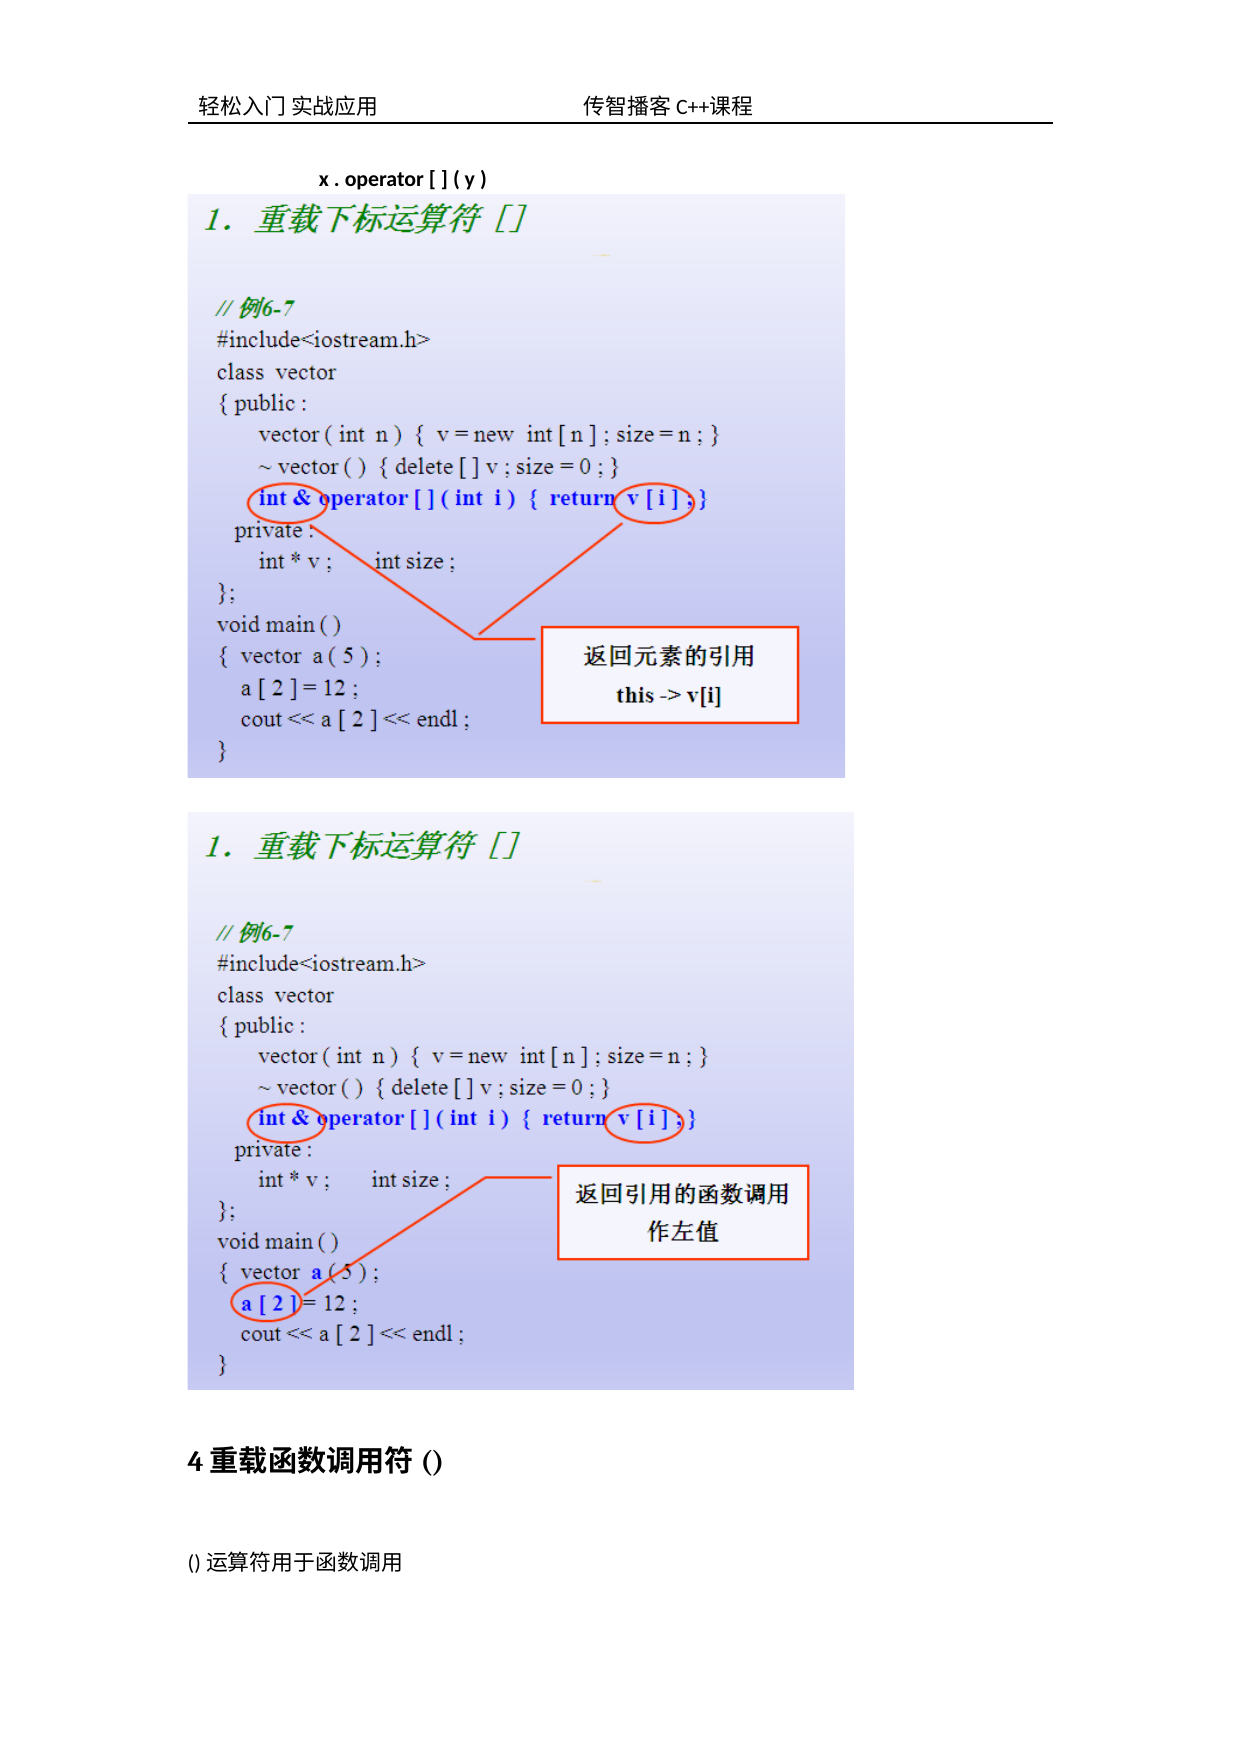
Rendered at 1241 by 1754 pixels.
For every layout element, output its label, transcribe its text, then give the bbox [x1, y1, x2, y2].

subtitle 4重载函数调用符 () [187, 1426, 1053, 1491]
picture [187, 194, 846, 778]
text x . operator [ ] ( y ) [187, 162, 1053, 194]
picture [187, 812, 854, 1390]
text () 运算符用于函数调用 [187, 1545, 1053, 1577]
